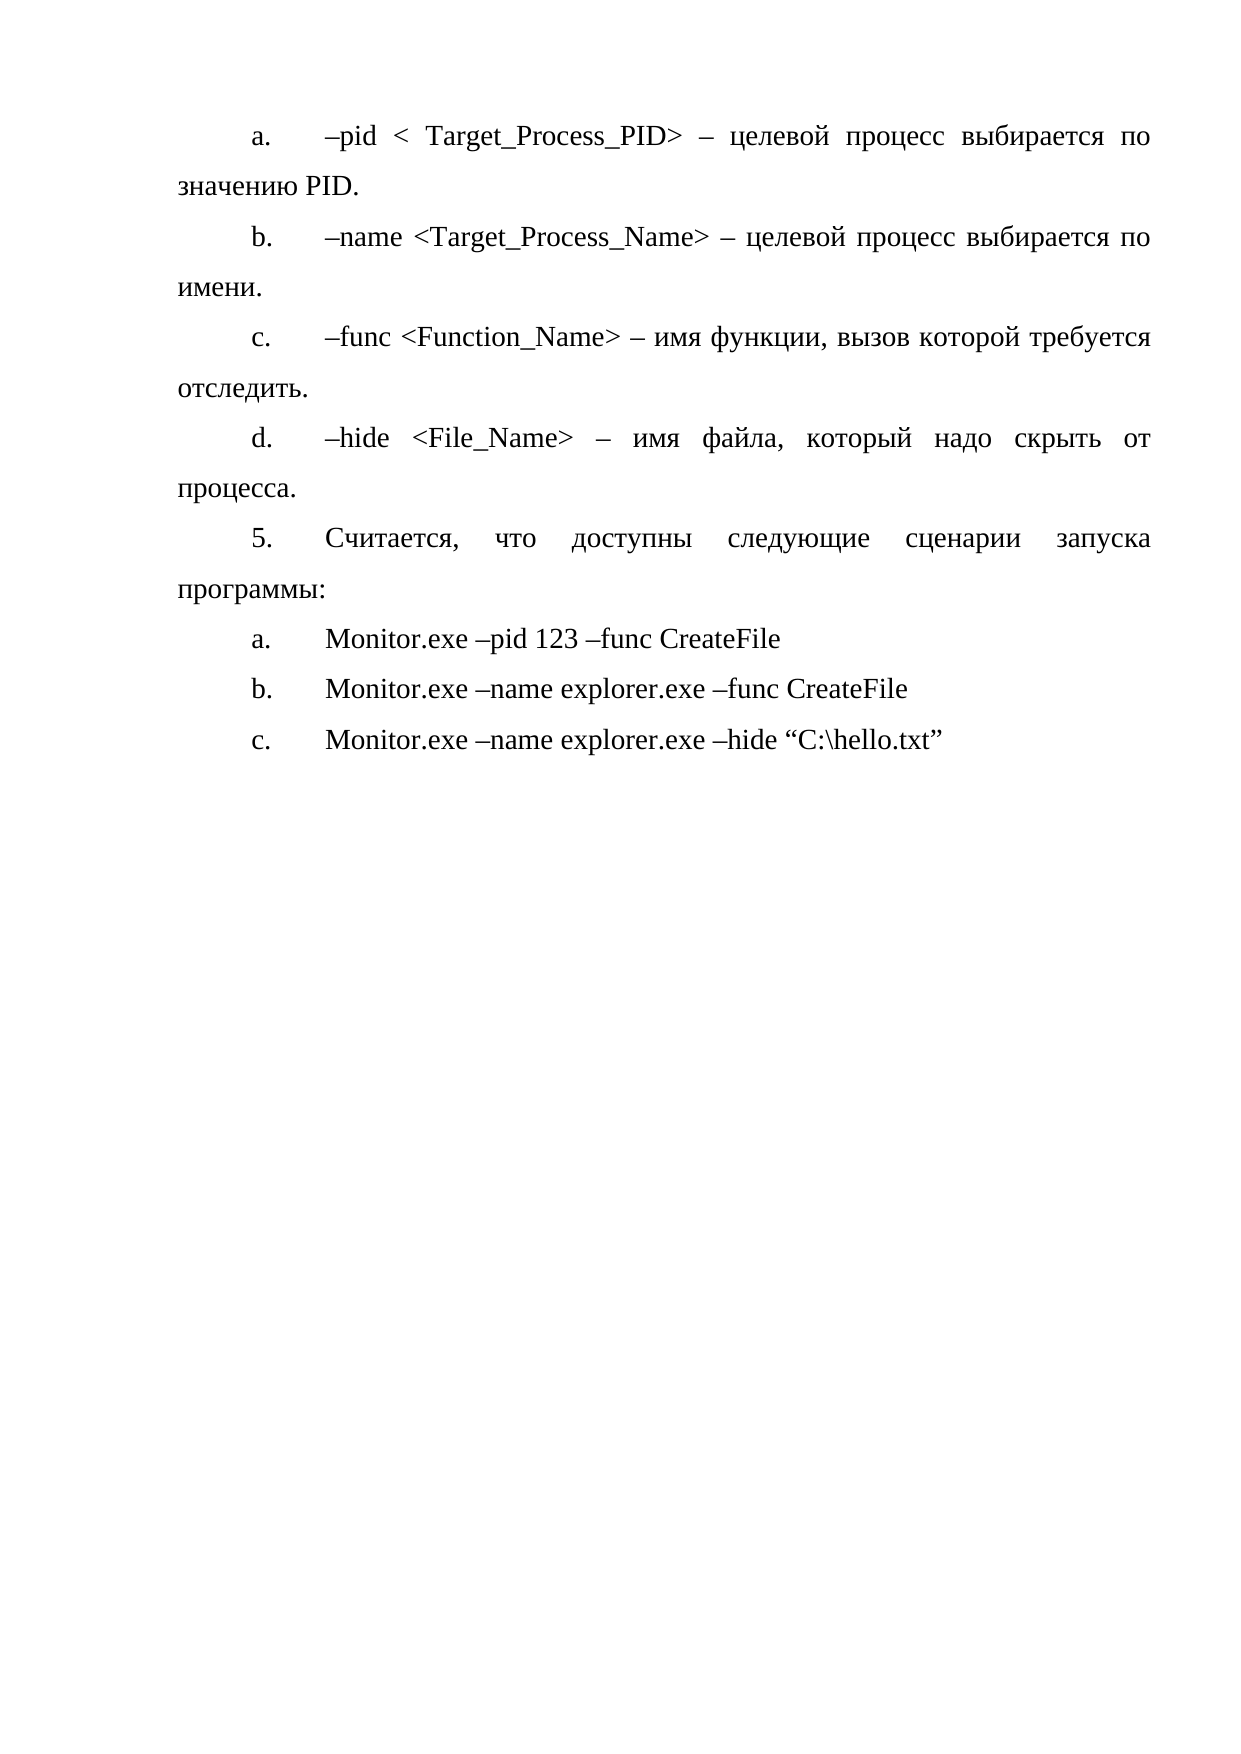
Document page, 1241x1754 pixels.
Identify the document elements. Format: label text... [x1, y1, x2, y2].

text c. Monitor.exe –name explorer.exe –hide “C:\hello.txt” [177, 722, 1152, 755]
text c. –func <Function_Name> – имя функции, вызов которой требуется отследить. [177, 319, 1152, 403]
text b. –name <Target_Process_Name> – целевой процесс выбирается по имени. [177, 219, 1152, 303]
text a. Monitor.exe –pid 123 –func CreateFile [177, 621, 1152, 655]
text d. –hide <File_Name> – имя файла, который надо скрыть от процесса. [177, 420, 1152, 504]
text a. –pid < Target_Process_PID> – целевой процесс выбирается по значению PID. [177, 118, 1152, 202]
text b. Monitor.exe –name explorer.exe –func CreateFile [177, 672, 1152, 705]
text 5. Считается, что доступны следующие сценарии запуска программы: [177, 521, 1152, 604]
